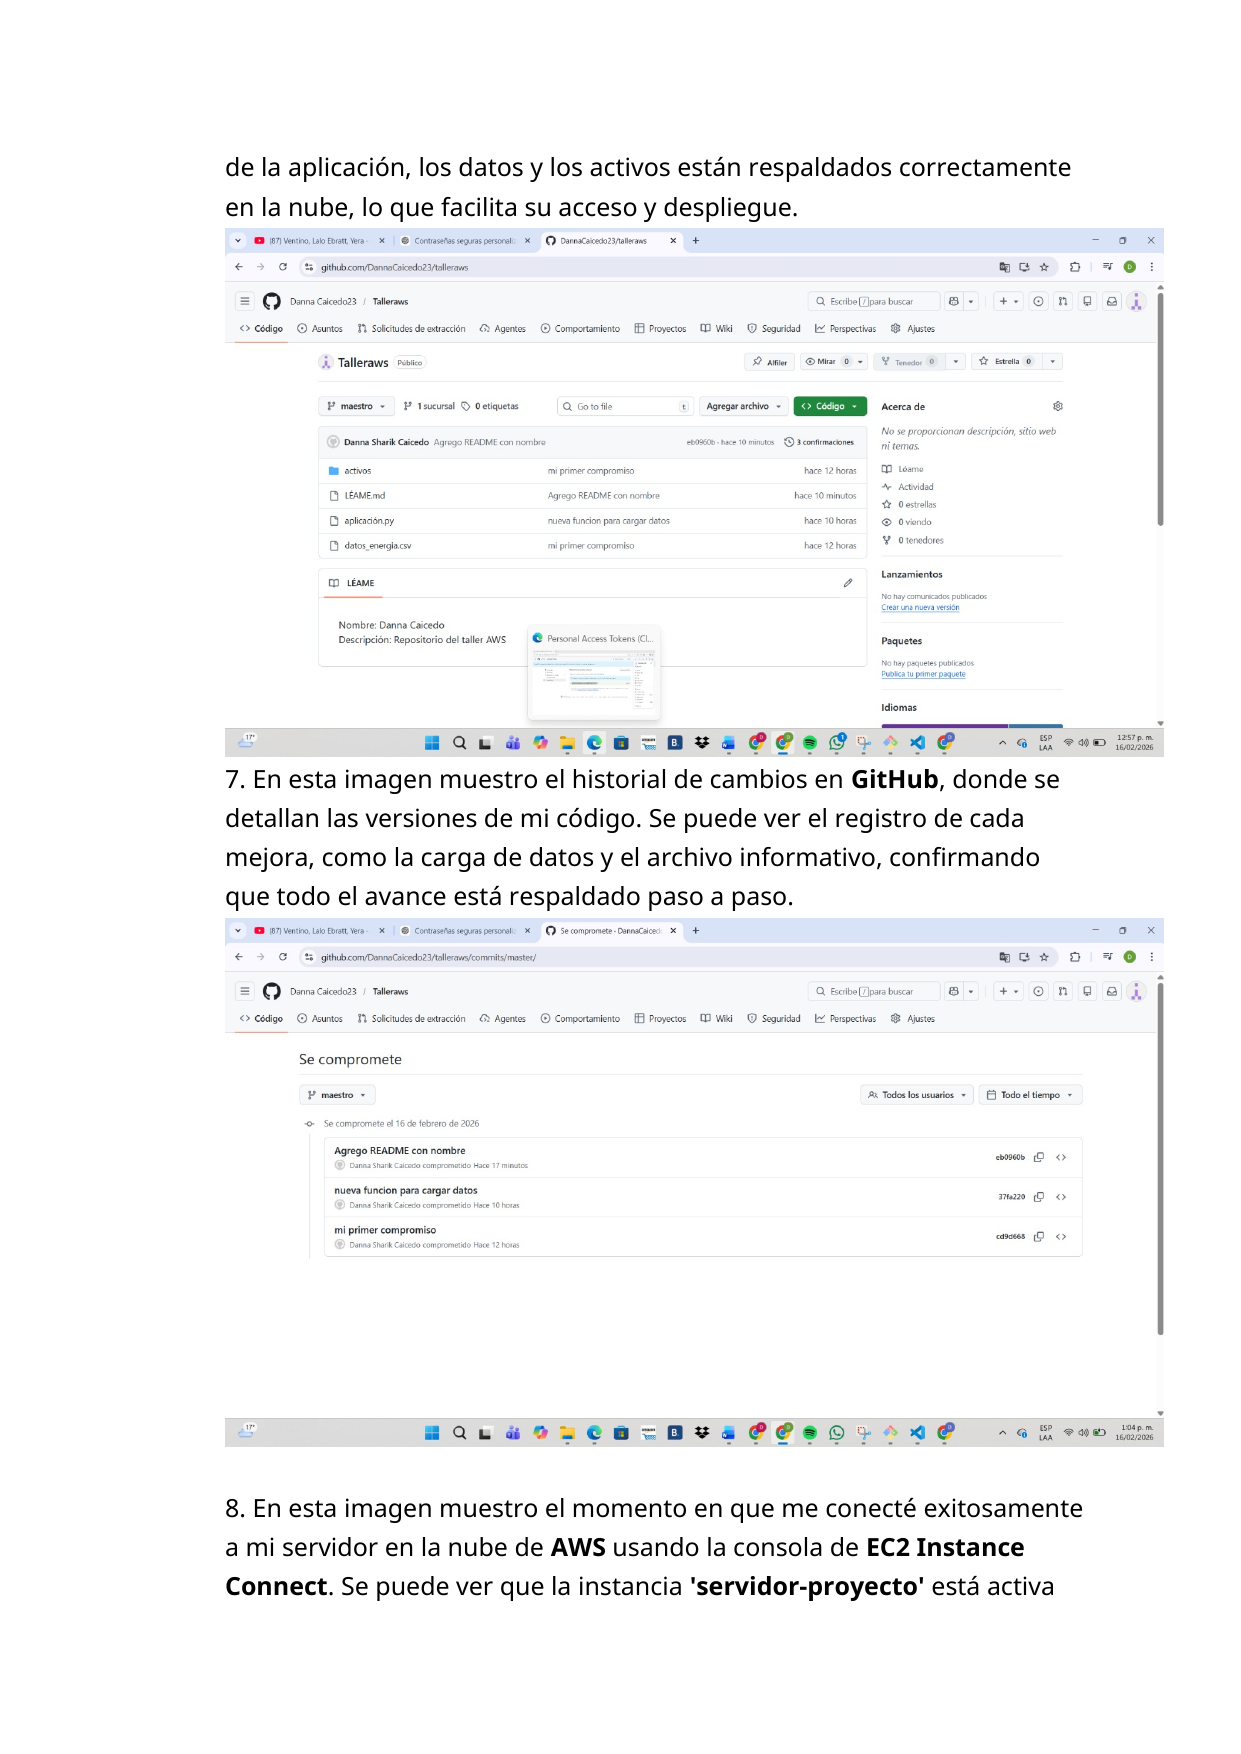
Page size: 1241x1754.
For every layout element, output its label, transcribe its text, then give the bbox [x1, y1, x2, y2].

picture [225, 228, 1164, 757]
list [225, 1491, 1090, 1603]
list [225, 150, 1090, 223]
list 7. En esta imagen muestro el historial de cambios en GitHub, donde se detallan las versiones de mi código. Se puede ver el registro de cada mejora, como la carga de datos y el archivo informativo, confirmando que todo el avance está respaldado paso a paso. [225, 762, 1090, 913]
picture [225, 918, 1164, 1447]
